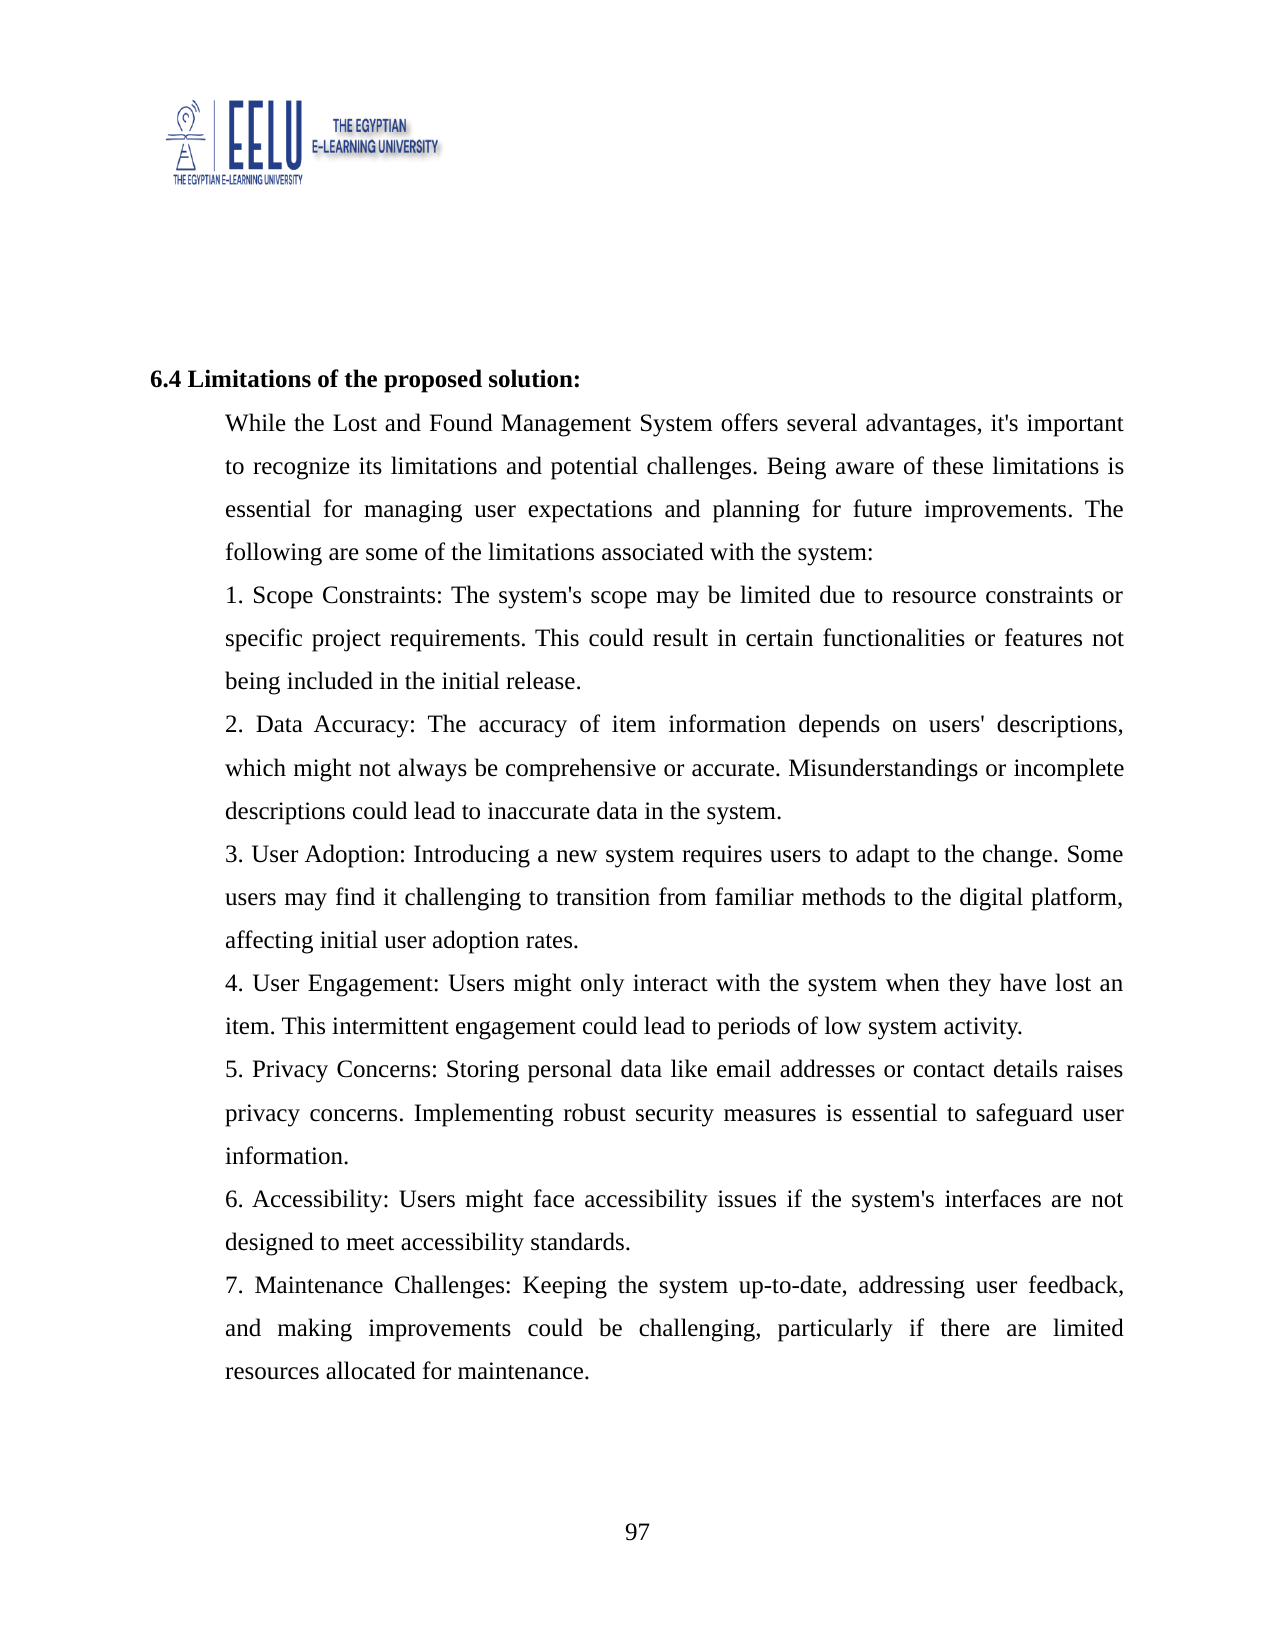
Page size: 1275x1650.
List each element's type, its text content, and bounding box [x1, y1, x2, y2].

list 7. Maintenance Challenges: Keeping the system up-to-date, addressing user feedback, and making improvements could be challenging, particularly if there are limited resources allocated for maintenance. [225, 1270, 1125, 1385]
list 4. User Engagement: Users might only interact with the system when they have lost an item. This intermittent engagement could lead to periods of low system activity. [225, 968, 1125, 1040]
list 1. Scope Constraints: The system's scope may be limited due to resource constraints or specific project requirements. This could result in certain functionalities or features not being included in the initial release. [225, 580, 1125, 695]
list 5. Privacy Concerns: Storing personal data like email addresses or contact details raises privacy concerns. Implementing robust security measures is essential to safeguard user information. [225, 1054, 1125, 1169]
list 2. Data Accuracy: The accuracy of item information depends on users' descriptions, which might not always be comprehensive or accurate. Misunderstandings or incomplete descriptions could lead to inaccurate data in the system. [225, 709, 1125, 824]
picture [150, 75, 444, 188]
list While the Lost and Found Management System offers several advantages, it's important to recognize its limitations and potential challenges. Being aware of these limitations is essential for managing user expectations and planning for future improvements. The following are some of the limitations associated with the system: [225, 408, 1125, 566]
list 3. User Adoption: Introducing a new system requires users to adapt to the change. Some users may find it challenging to transition from familiar methods to the digital platform, affecting initial user adoption rates. [225, 839, 1125, 954]
list 6.4 Limitations of the proposed solution: [150, 364, 1125, 393]
list 6. Accessibility: Users might face accessibility issues if the system's interfaces are not designed to meet accessibility standards. [225, 1184, 1125, 1256]
